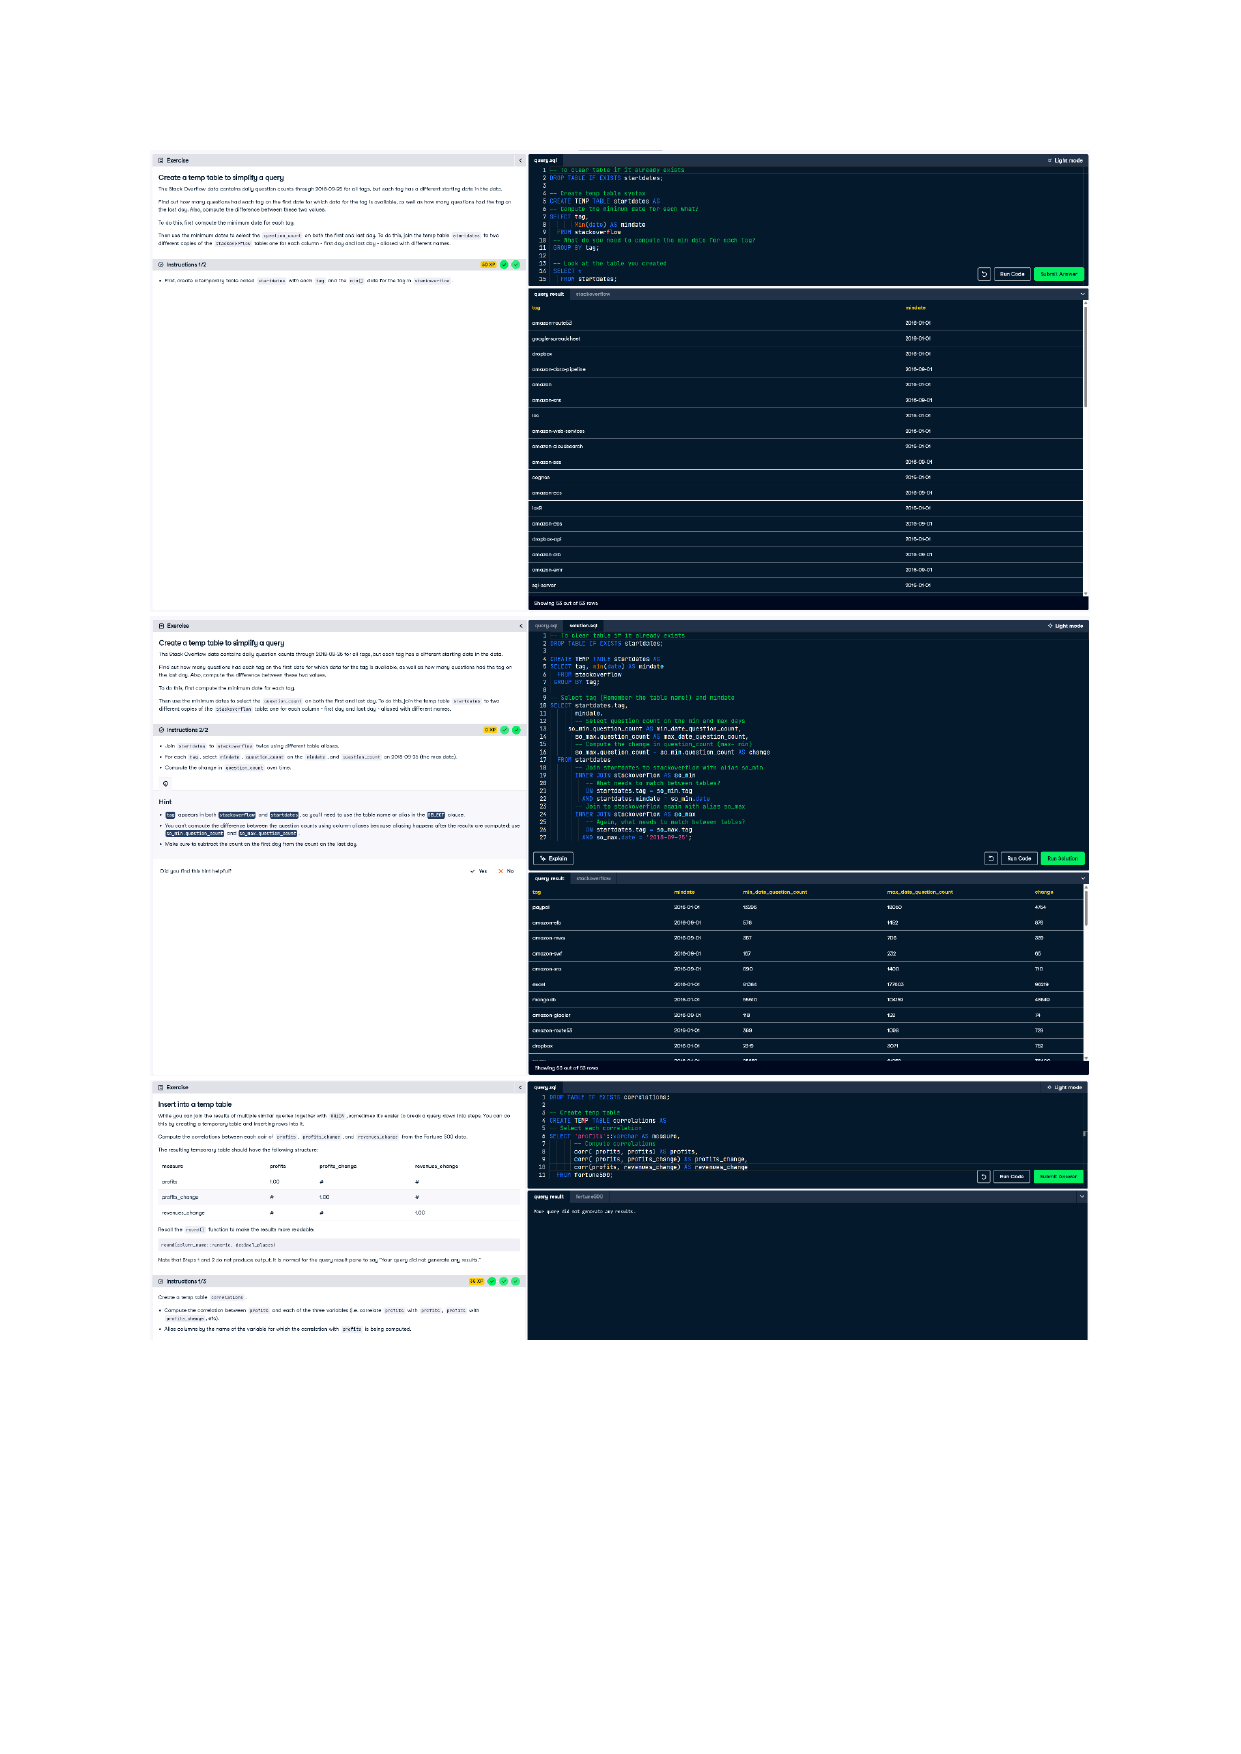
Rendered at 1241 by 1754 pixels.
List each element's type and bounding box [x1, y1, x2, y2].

picture [150, 616, 1090, 1076]
picture [150, 150, 1091, 612]
picture [150, 1080, 1090, 1340]
